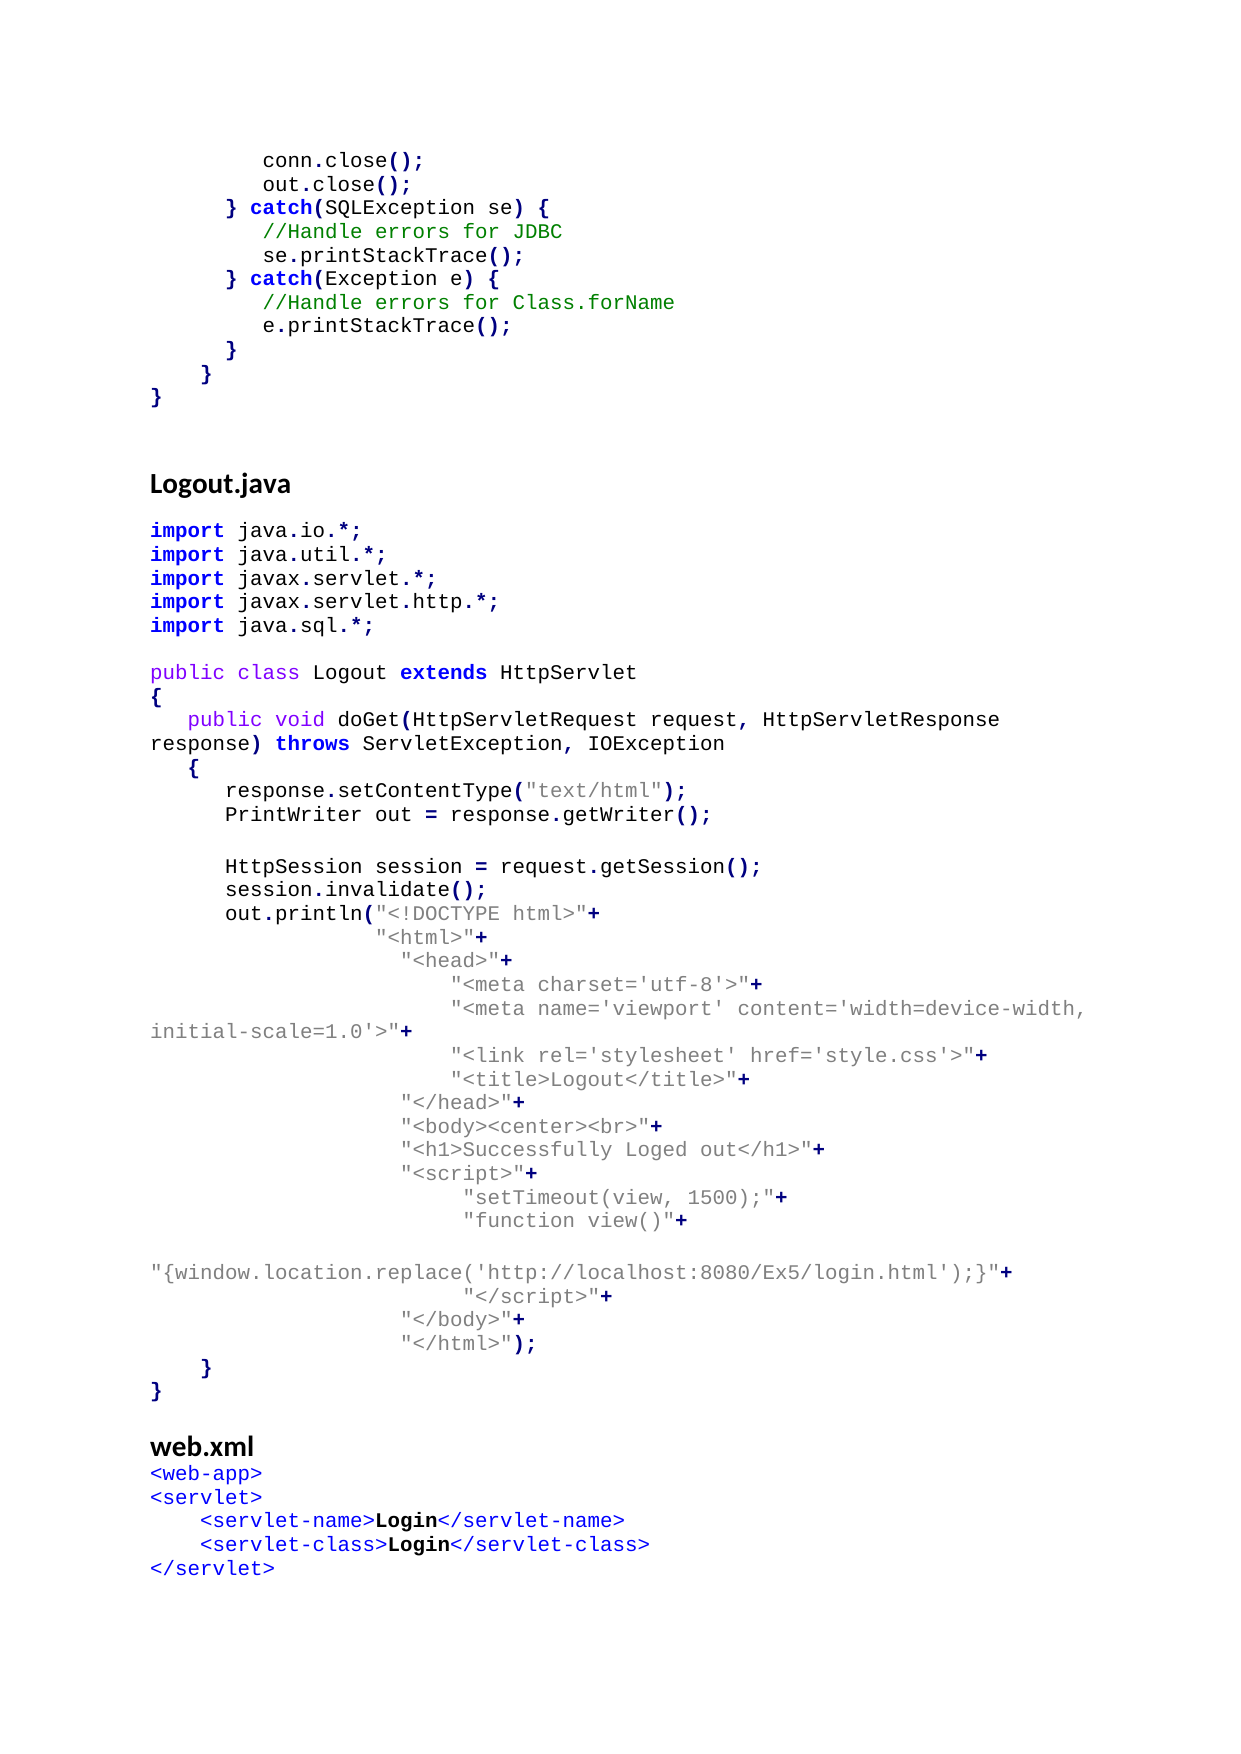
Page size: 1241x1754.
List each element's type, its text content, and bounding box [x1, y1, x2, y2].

text "</head>"+ [150, 1092, 1090, 1116]
text { [150, 757, 1090, 780]
text <servlet-class>Login</servlet-class> [150, 1534, 1090, 1558]
text import java.io.*; [150, 520, 1090, 544]
text public void doGet(HttpServletRequest request, HttpServletResponse response) throws ServletException, IOException [150, 709, 1090, 757]
text "<meta charset='utf-8'>"+ [150, 974, 1090, 998]
text out.println("<!DOCTYPE html>"+ [150, 903, 1090, 927]
text "<title>Logout</title>"+ [150, 1068, 1090, 1092]
text <web-app> [150, 1463, 1090, 1487]
text "{window.location.replace('http://localhost:8080/Ex5/login.html');}"+ [150, 1234, 1090, 1286]
text import java.sql.*; [150, 615, 1090, 638]
text conn.close(); [150, 150, 1090, 174]
text "<body><center><br>"+ [150, 1116, 1090, 1139]
text //Handle errors for JDBC [150, 221, 1090, 244]
text "function view()"+ [150, 1210, 1090, 1234]
text <servlet-name>Login</servlet-name> [150, 1511, 1090, 1534]
text } catch(Exception e) { [150, 268, 1090, 292]
text public class Logout extends HttpServlet [150, 662, 1090, 686]
text } [150, 339, 1090, 363]
text "<head>"+ [150, 950, 1090, 974]
text "<html>"+ [150, 927, 1090, 950]
text "</html>"); [150, 1333, 1090, 1357]
text <servlet> [150, 1487, 1090, 1511]
text } [150, 386, 1090, 410]
text "<link rel='stylesheet' href='style.css'>"+ [150, 1045, 1090, 1068]
text "<h1>Successfully Loged out</h1>"+ [150, 1139, 1090, 1163]
text "<meta name='viewport' content='width=device-width, initial-scale=1.0'>"+ [150, 998, 1090, 1045]
text //Handle errors for Class.forName [150, 292, 1090, 316]
text } [150, 1357, 1090, 1380]
text out.close(); [150, 174, 1090, 197]
text "<script>"+ [150, 1163, 1090, 1187]
text session.invalidate(); [150, 879, 1090, 903]
text web.xml [150, 1428, 1090, 1463]
text } [150, 363, 1090, 386]
text "</script>"+ [150, 1286, 1090, 1309]
text se.printStackTrace(); [150, 244, 1090, 268]
text import java.util.*; [150, 544, 1090, 568]
text response.setContentType("text/html"); [150, 780, 1090, 804]
text import javax.servlet.http.*; [150, 591, 1090, 615]
text HttpSession session = request.getSession(); [150, 856, 1090, 879]
text Logout.java [150, 465, 1090, 501]
text } [150, 1380, 1090, 1404]
text import javax.servlet.*; [150, 568, 1090, 591]
text { [150, 686, 1090, 709]
text </servlet> [150, 1558, 1090, 1581]
text "</body>"+ [150, 1309, 1090, 1333]
text PrintWriter out = response.getWriter(); [150, 804, 1090, 828]
text e.printStackTrace(); [150, 316, 1090, 339]
text "setTimeout(view, 1500);"+ [150, 1187, 1090, 1210]
text } catch(SQLException se) { [150, 197, 1090, 221]
